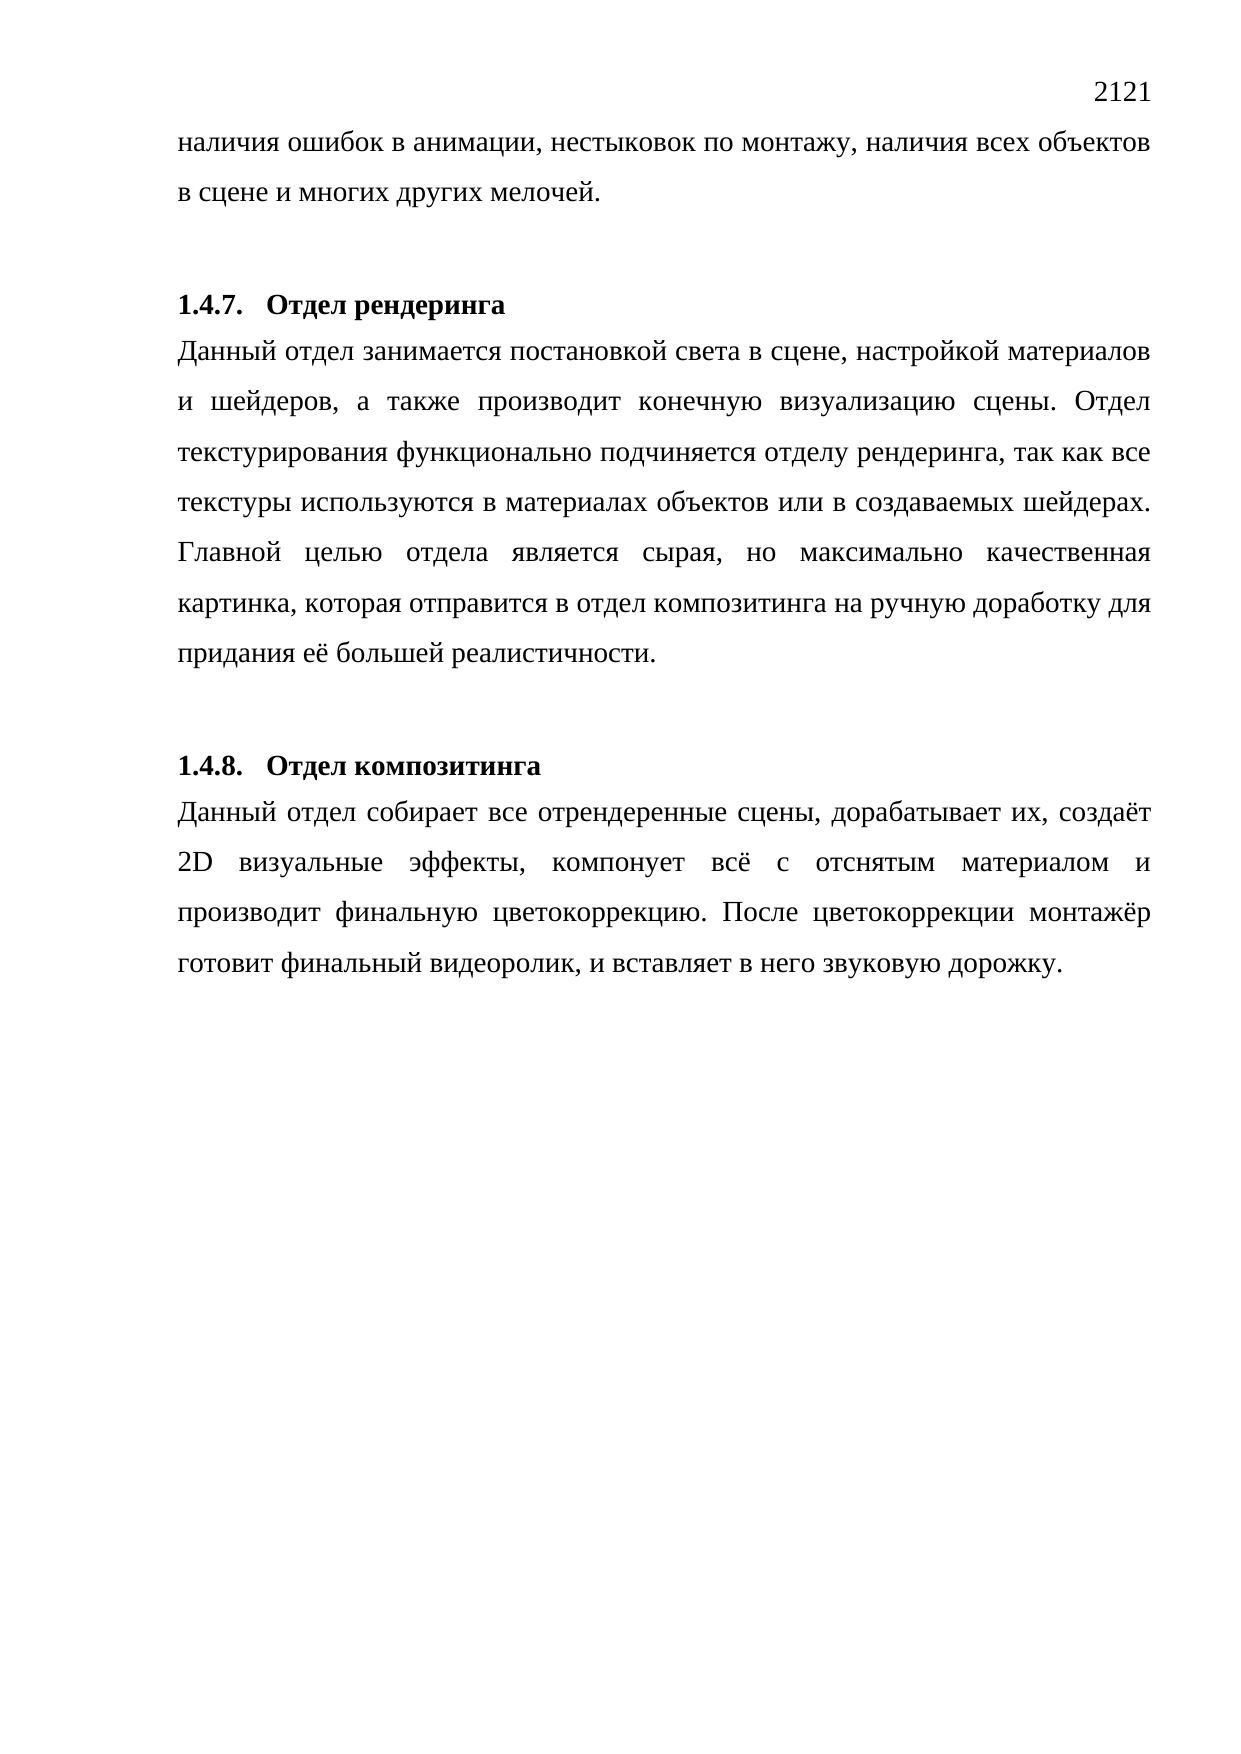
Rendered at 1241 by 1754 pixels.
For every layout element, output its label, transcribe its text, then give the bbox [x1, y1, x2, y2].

text Данный отдел собирает все отрендеренные сцены, дорабатывает их, создаёт 2D визуальные эффекты, компонует всё с отснятым материалом и производит финальную цветокоррекцию. После цветокоррекции монтажёр готовит финальный видеоролик, и вставляет в него звуковую дорожку. [177, 794, 1152, 978]
text Данный отдел занимается постановкой света в сцене, настройкой материалов и шейдеров, а также производит конечную визуализацию сцены. Отдел текстурирования функционально подчиняется отделу рендеринга, так как все текстуры используются в материалах объектов или в создаваемых шейдерах. Главной целью отдела является сырая, но максимально качественная картинка, которая отправится в отдел композитинга на ручную доработку для придания её большей реалистичности. [177, 333, 1152, 669]
subtitle Отдел композитинга [177, 748, 1152, 781]
subtitle Отдел рендеринга [177, 287, 1152, 321]
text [177, 124, 1152, 208]
